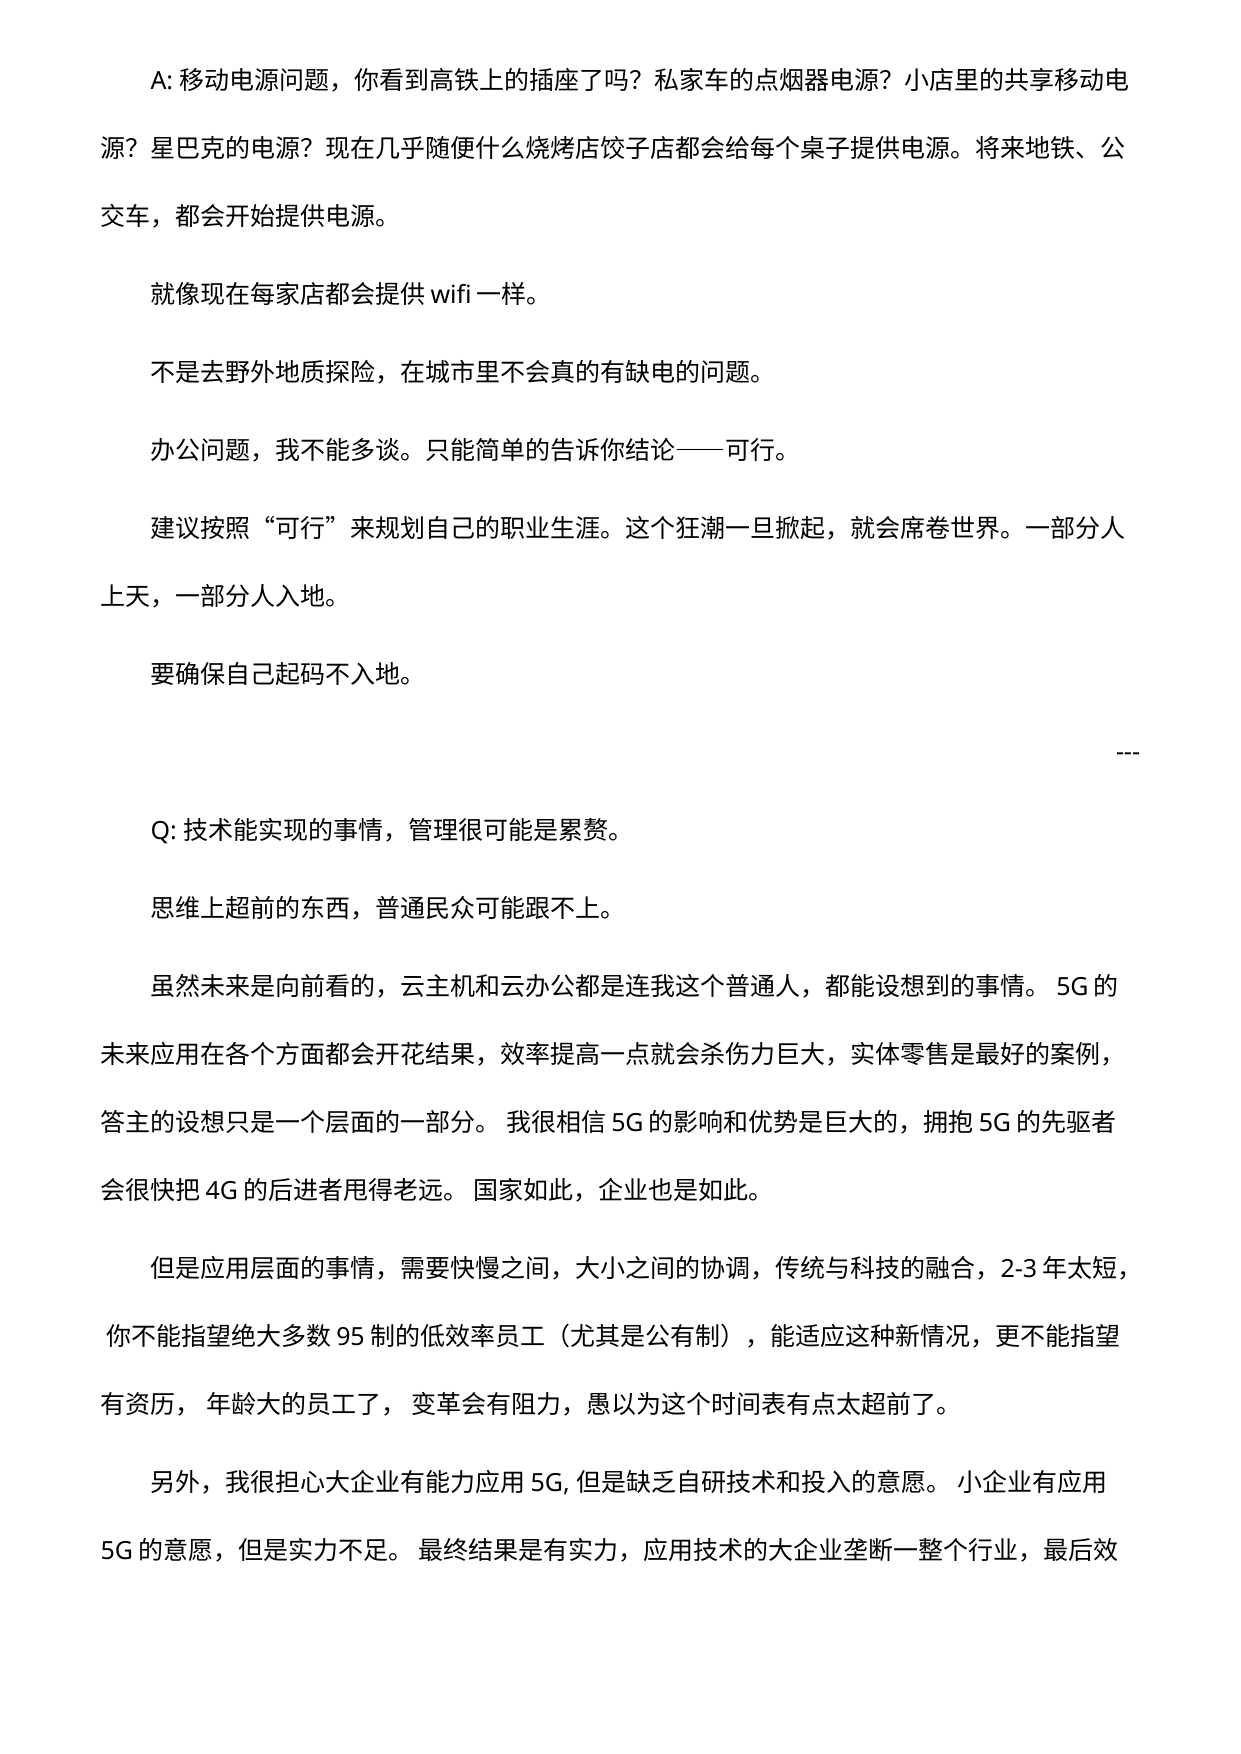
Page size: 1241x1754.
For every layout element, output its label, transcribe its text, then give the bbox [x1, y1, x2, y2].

text 不是去野外地质探险，在城市里不会真的有缺电的问题。 [100, 337, 1140, 405]
text Q: 技术能实现的事情，管理很可能是累赘。 [100, 795, 1140, 863]
text 思维上超前的东西，普通民众可能跟不上。 [100, 873, 1140, 941]
text 但是应用层面的事情，需要快慢之间，大小之间的协调，传统与科技的融合，2-3年太短， 你不能指望绝大多数95制的低效率员工（尤其是公有制），能适应这种新情况，更不能指望有资历， 年龄大的员工了， 变革会有阻力，愚以为这个时间表有点太超前了。 [100, 1233, 1140, 1436]
text 办公问题，我不能多谈。只能简单的告诉你结论——可行。 [100, 415, 1140, 483]
text --- [100, 717, 1140, 785]
text 虽然未来是向前看的，云主机和云办公都是连我这个普通人，都能设想到的事情。 5G的未来应用在各个方面都会开花结果，效率提高一点就会杀伤力巨大，实体零售是最好的案例，答主的设想只是一个层面的一部分。 我很相信5G的影响和优势是巨大的，拥抱5G的先驱者会很快把4G的后进者甩得老远。 国家如此，企业也是如此。 [100, 951, 1140, 1223]
text 建议按照“可行”来规划自己的职业生涯。这个狂潮一旦掀起，就会席卷世界。一部分人上天，一部分人入地。 [100, 493, 1140, 629]
text 就像现在每家店都会提供wifi一样。 [100, 259, 1140, 327]
text 要确保自己起码不入地。 [100, 639, 1140, 707]
text A: 移动电源问题，你看到高铁上的插座了吗？私家车的点烟器电源？小店里的共享移动电源？星巴克的电源？现在几乎随便什么烧烤店饺子店都会给每个桌子提供电源。将来地铁、公交车，都会开始提供电源。 [100, 45, 1140, 249]
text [100, 1447, 1140, 1582]
